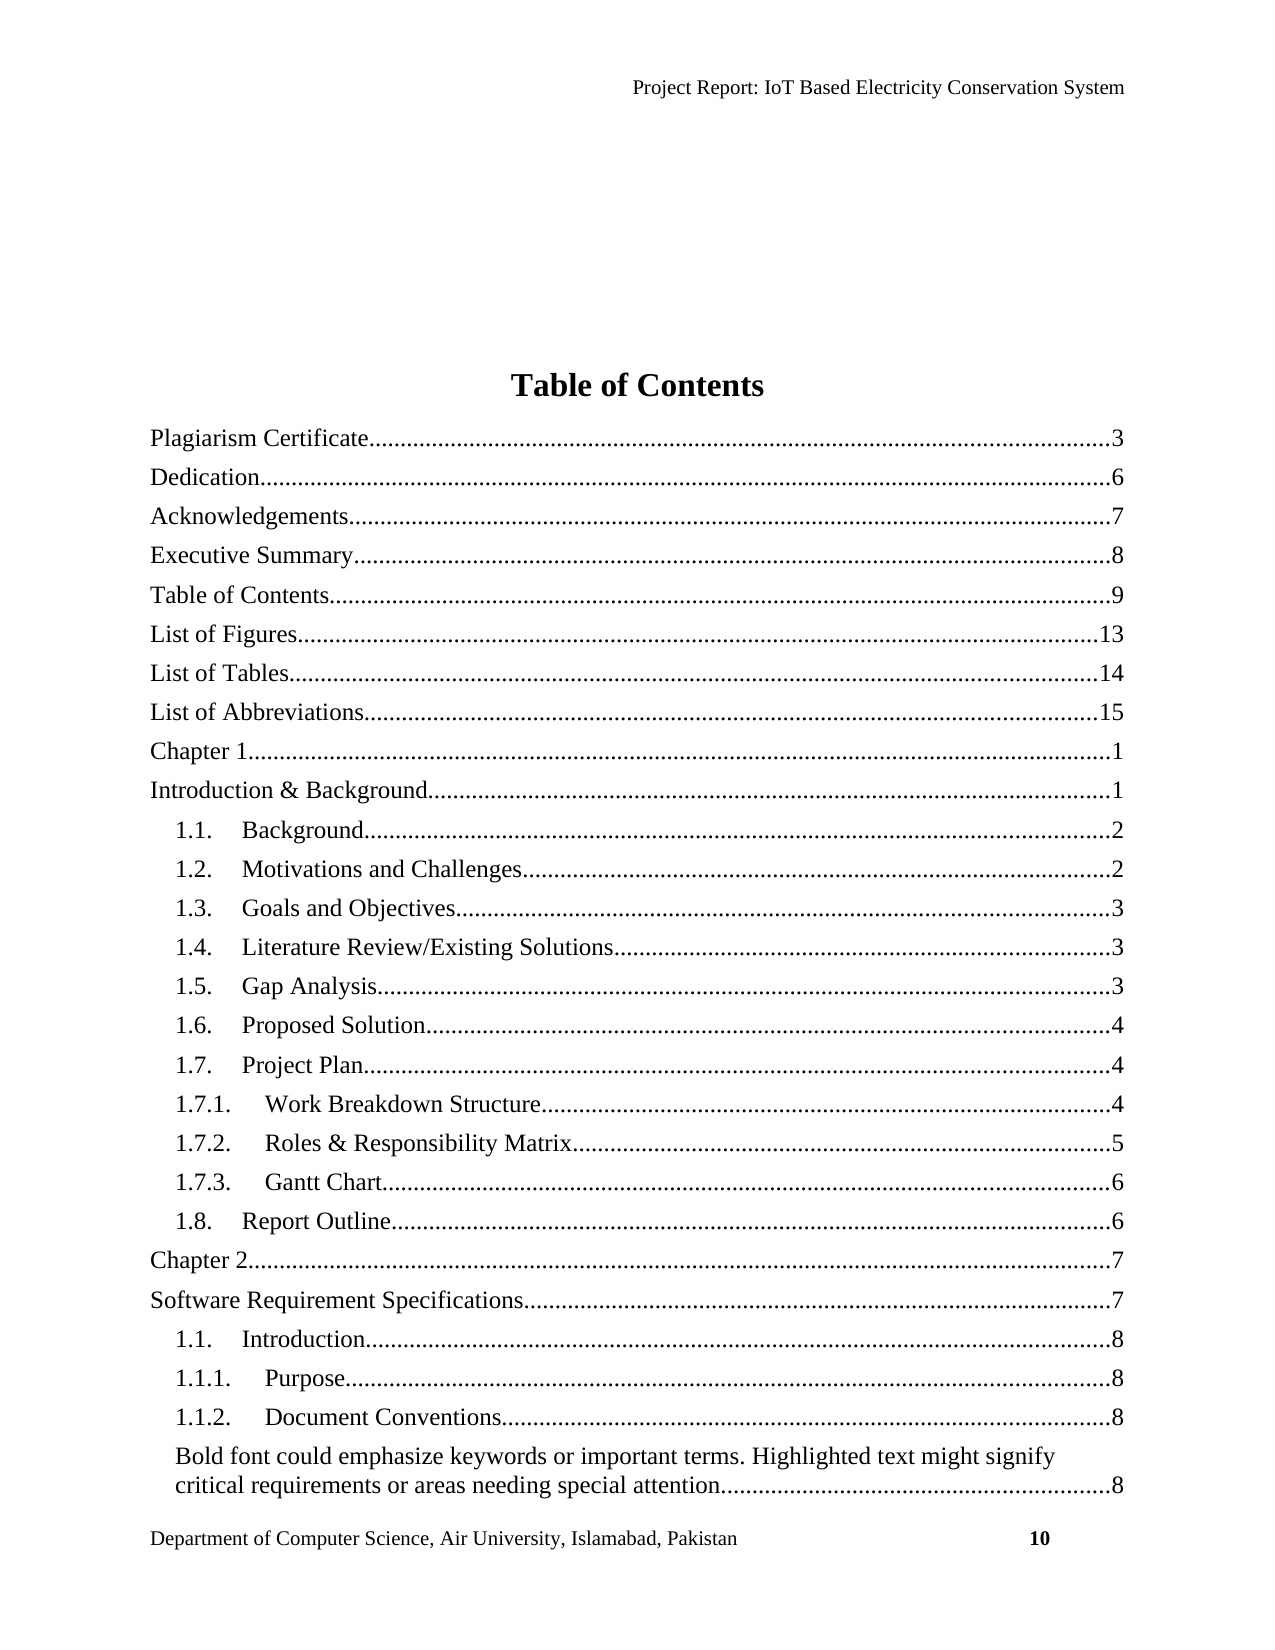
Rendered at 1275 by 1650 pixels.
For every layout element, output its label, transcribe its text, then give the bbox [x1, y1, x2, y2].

subtitle Table of Contents [150, 366, 1125, 404]
